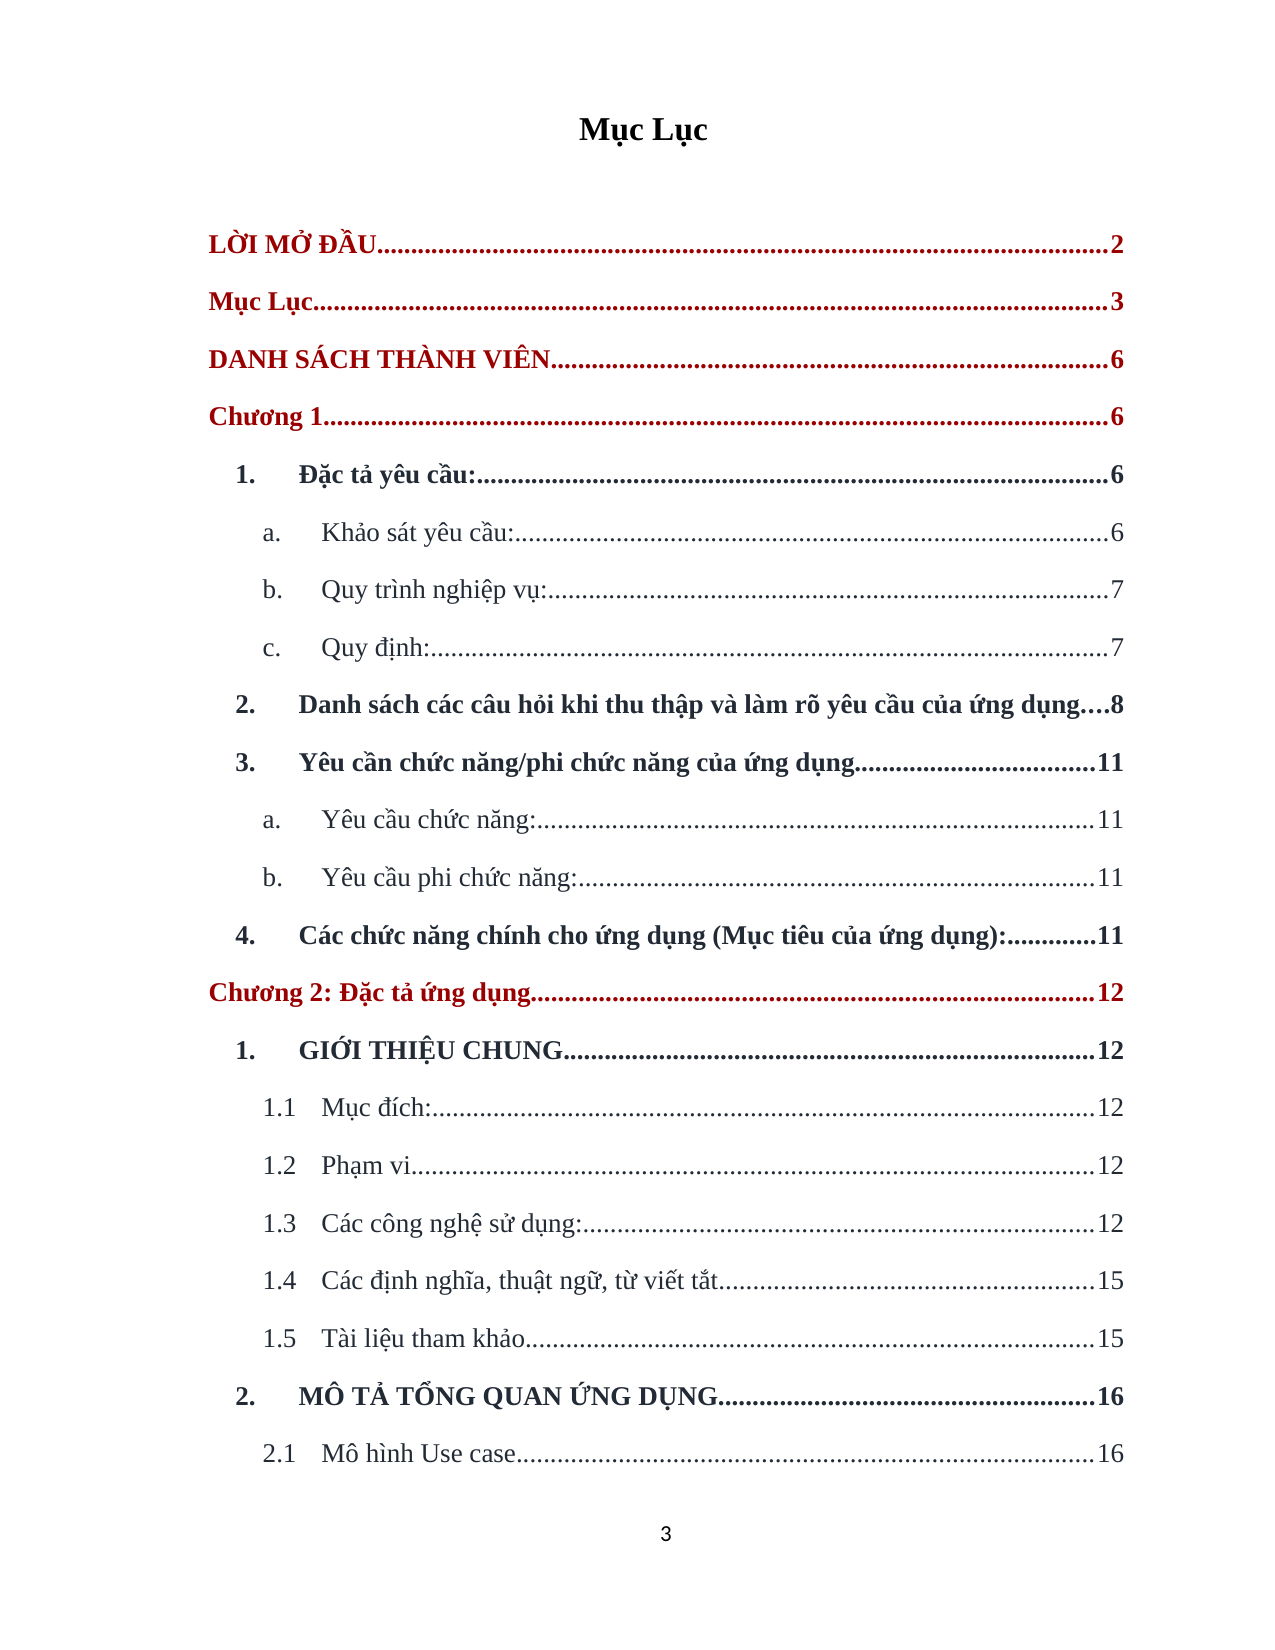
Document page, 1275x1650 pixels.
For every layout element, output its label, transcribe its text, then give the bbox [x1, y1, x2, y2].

subtitle Mục Lục [207, 109, 1080, 147]
